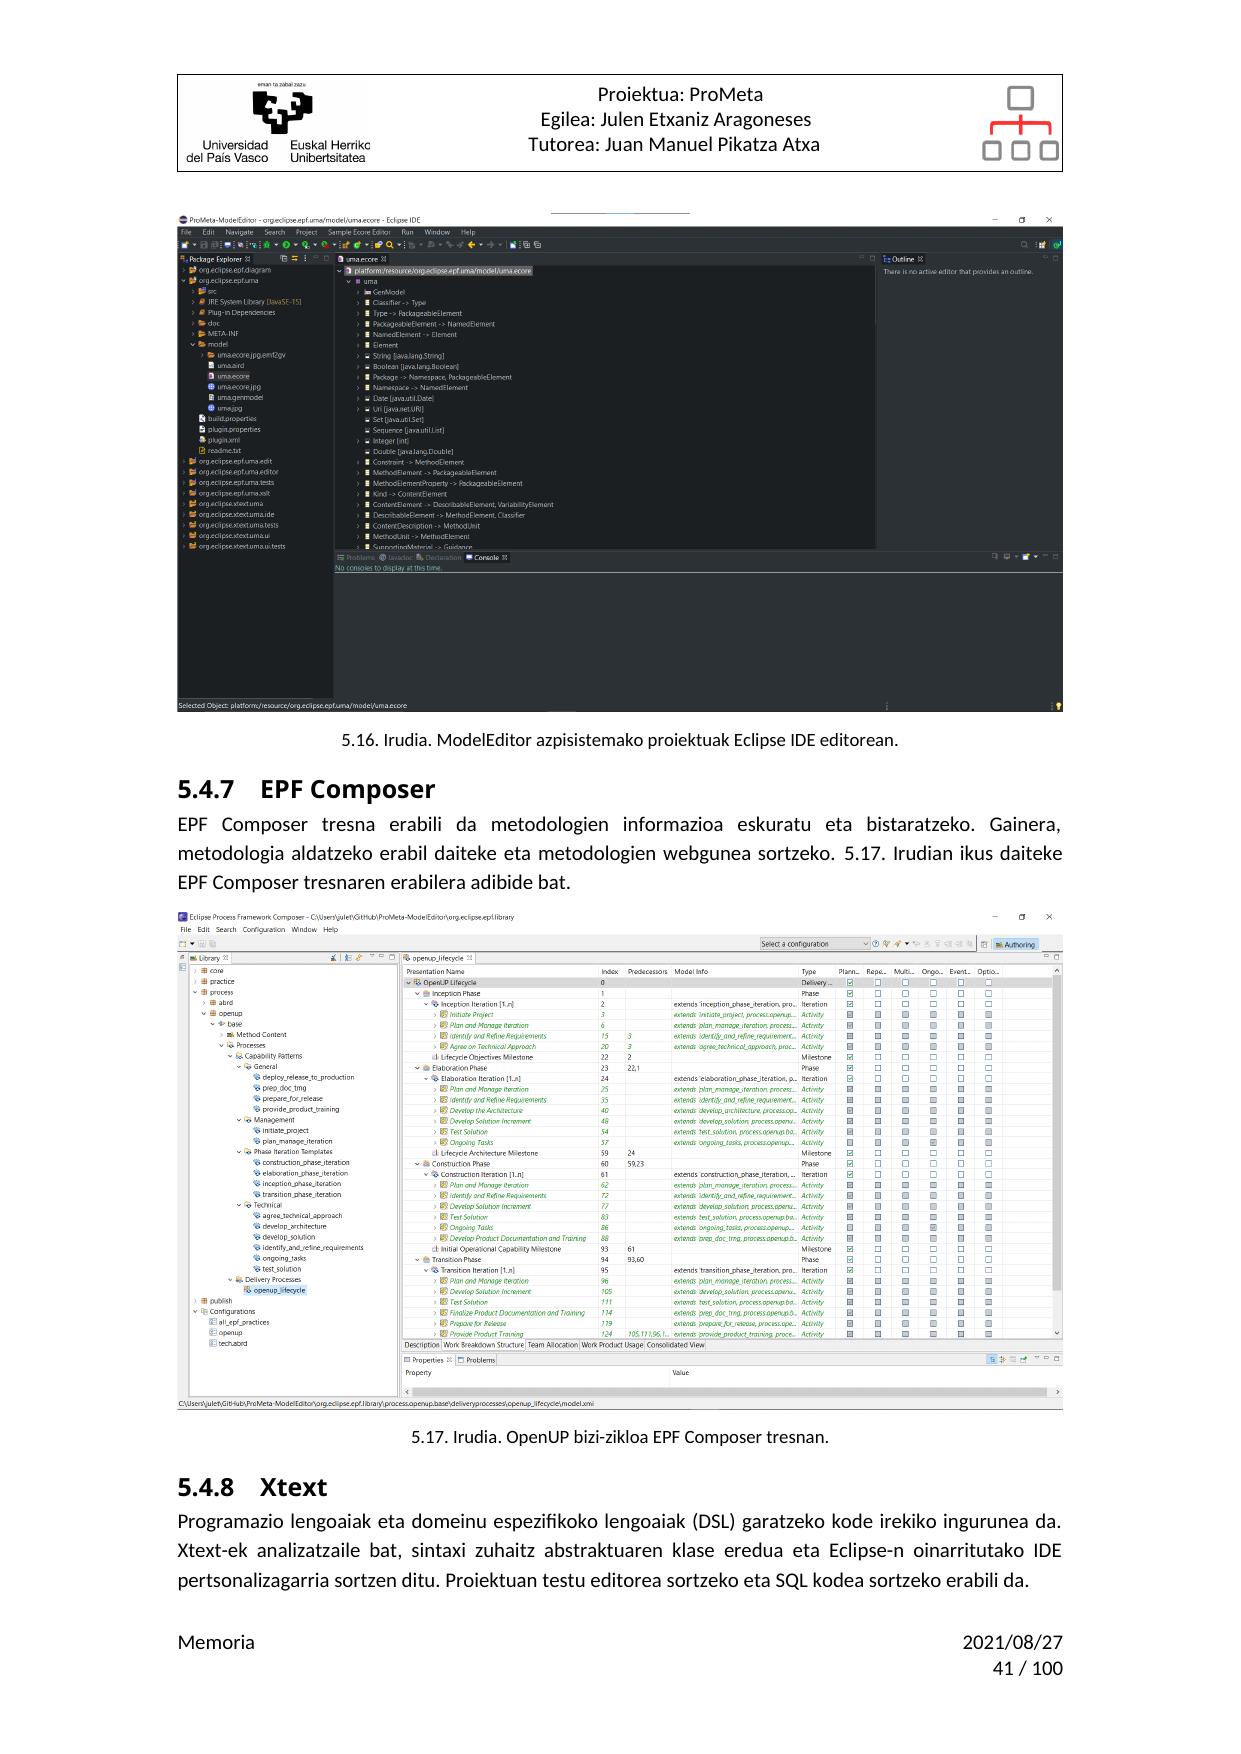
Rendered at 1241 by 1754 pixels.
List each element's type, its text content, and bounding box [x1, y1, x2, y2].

picture [177, 213, 1063, 712]
subtitle Xtext [177, 1469, 1063, 1503]
picture [177, 911, 1063, 1410]
subtitle EPF Composer [177, 772, 1063, 806]
picture [978, 80, 1060, 162]
picture [182, 81, 370, 162]
text Programazio lengoaiak eta domeinu espezifikoko lengoaiak (DSL) garatzeko kode irekiko ingurunea da. Xtext-ek analizatzaile bat, sintaxi zuhaitz abstraktuaren klase eredua eta Eclipse-n oinarritutako IDE pertsonalizagarria sortzen ditu. Proiektuan testu editorea sortzeko eta SQL kodea sortzeko erabili da. [177, 1508, 1063, 1592]
